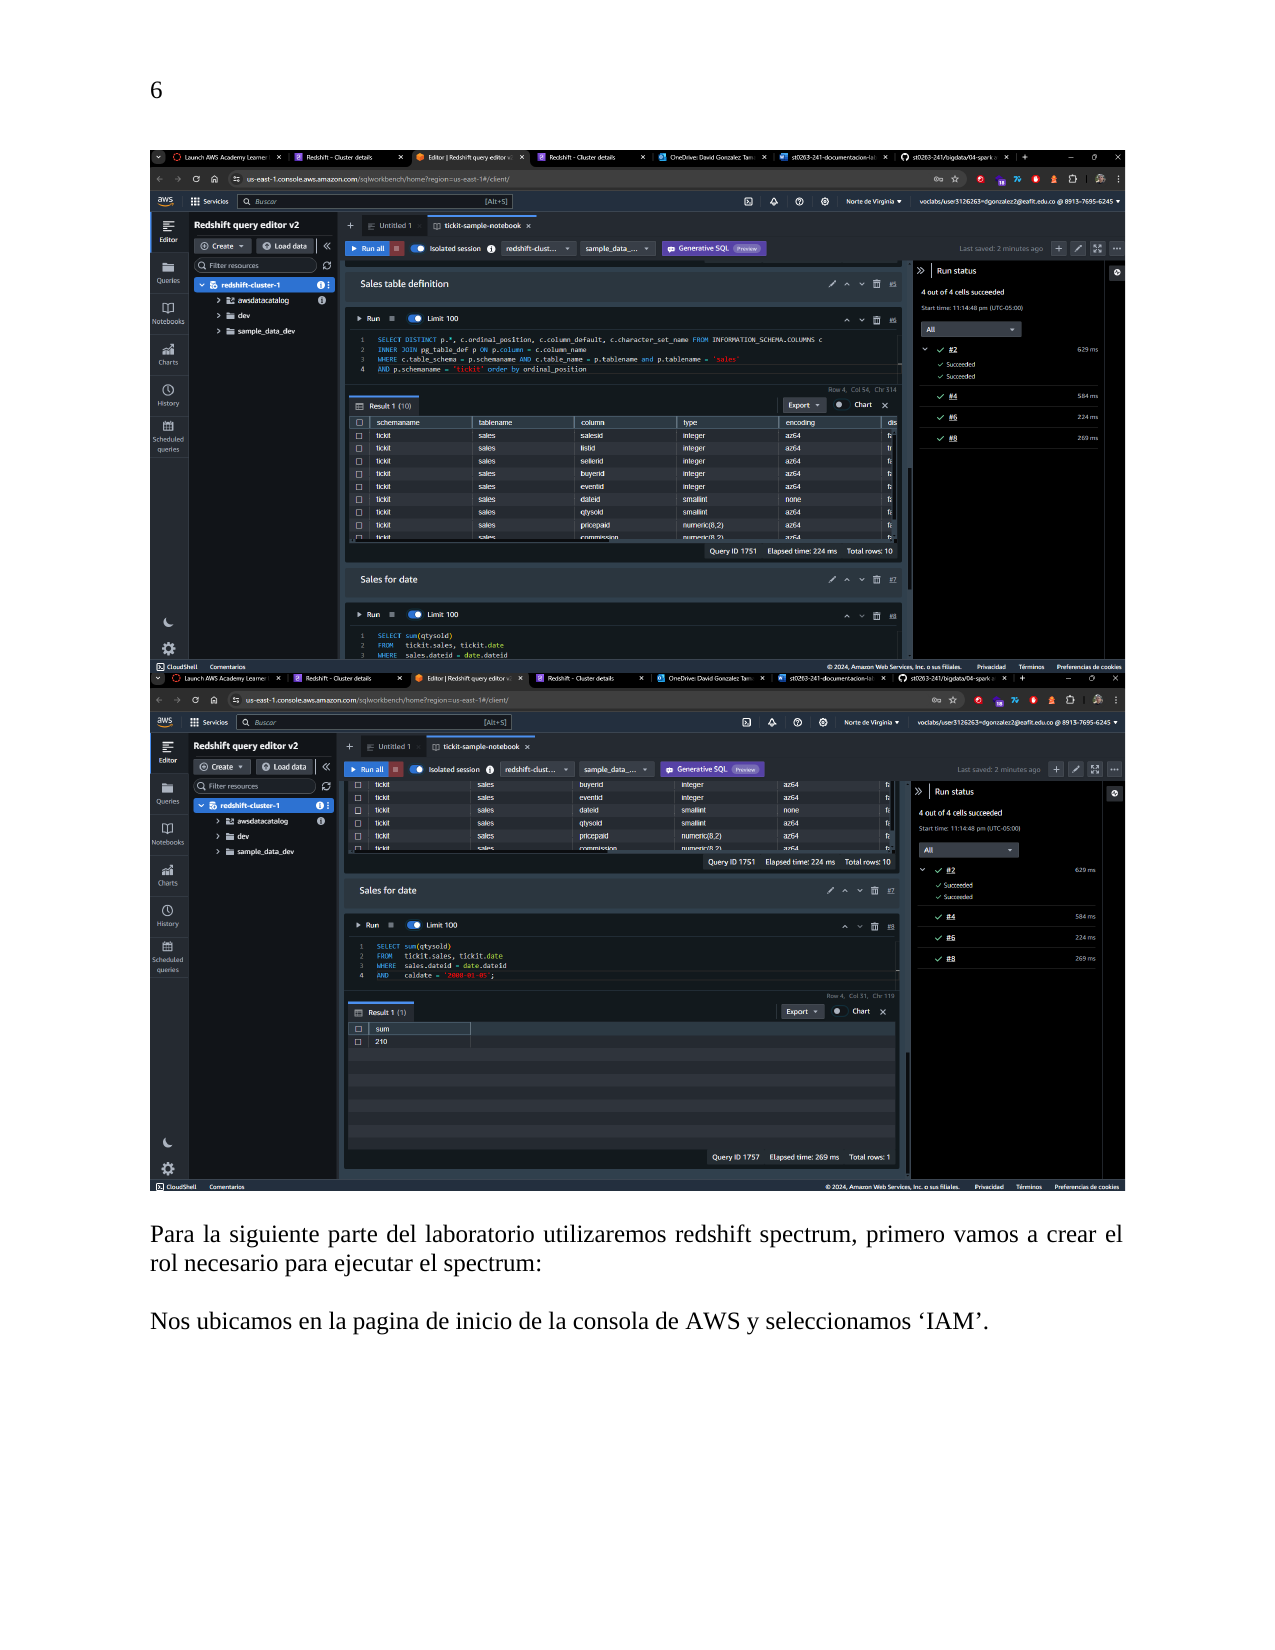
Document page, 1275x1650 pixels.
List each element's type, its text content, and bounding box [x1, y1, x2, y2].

picture [150, 150, 1125, 1191]
text Nos ubicamos en la pagina de inicio de la consola de AWS y seleccionamos ‘IAM’. [150, 1306, 1125, 1334]
text Para la siguiente parte del laboratorio utilizaremos redshift spectrum, primero vamos a crear el rol necesario para ejecutar el spectrum: [150, 1219, 1125, 1277]
